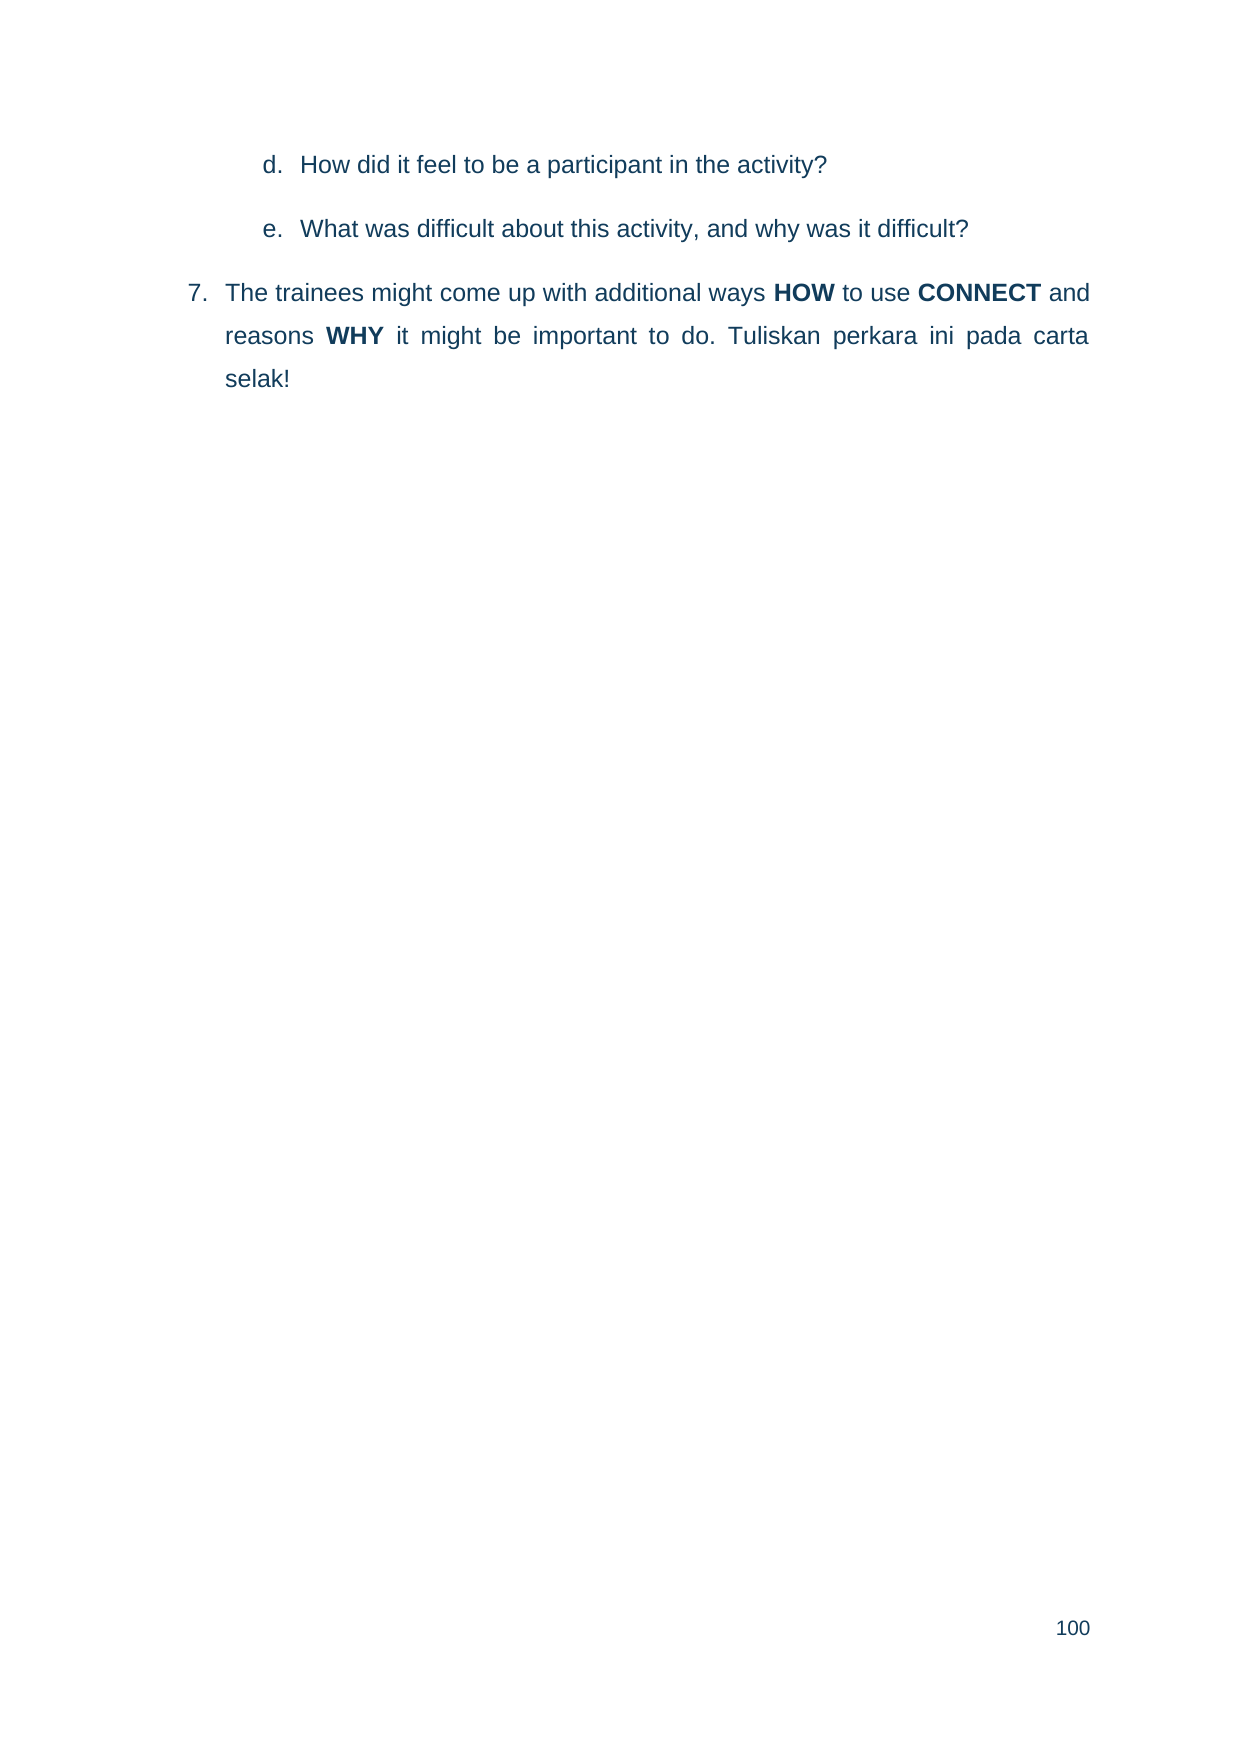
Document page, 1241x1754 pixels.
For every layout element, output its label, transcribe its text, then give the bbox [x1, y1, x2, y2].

list The trainees might come up with additional ways HOW to use CONNECT and reasons WHY it might be important to do. Tuliskan perkara ini pada carta selak! [187, 278, 1090, 393]
list What was difficult about this activity, and why was it difficult? [262, 214, 1090, 243]
list How did it feel to be a participant in the activity? [262, 150, 1090, 179]
